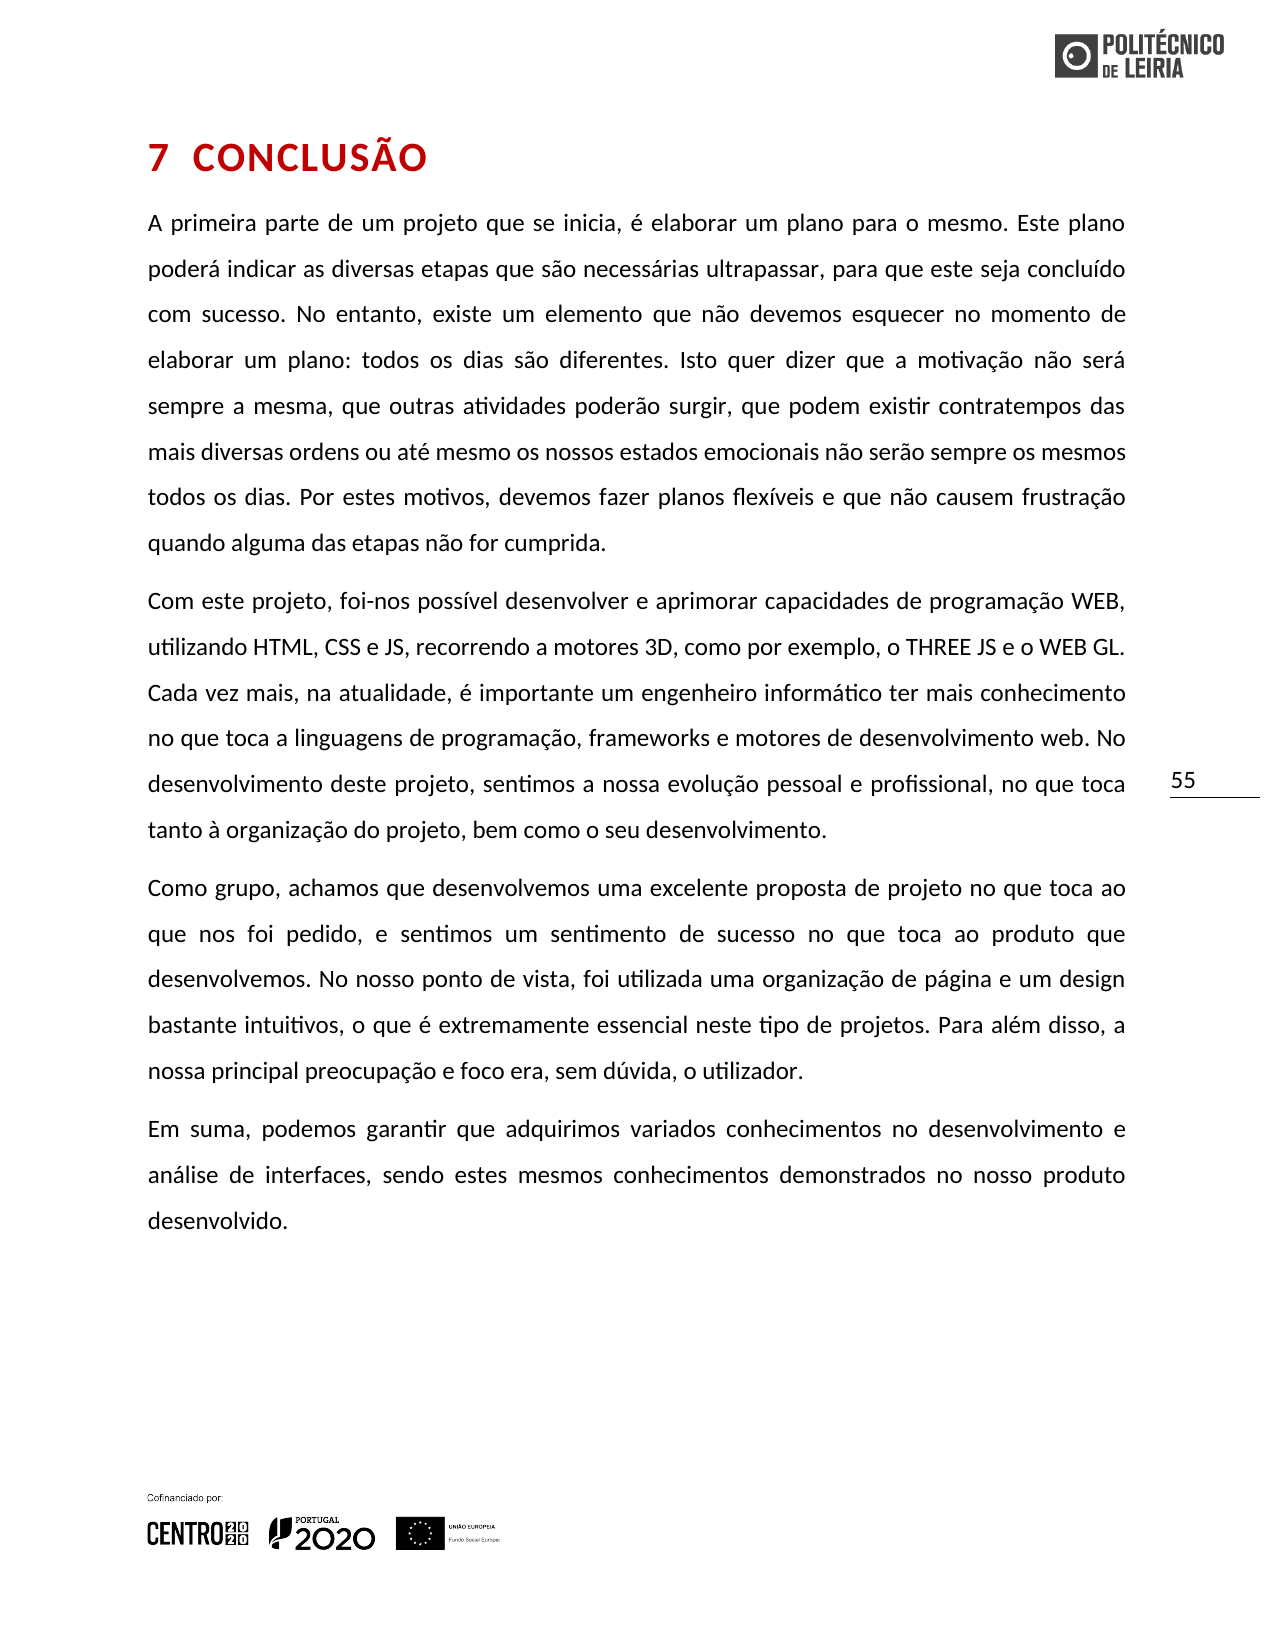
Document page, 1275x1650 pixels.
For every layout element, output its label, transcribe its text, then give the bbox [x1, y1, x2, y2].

text Como grupo, achamos que desenvolvemos uma excelente proposta de projeto no que toca ao que nos foi pedido, e sentimos um sentimento de sucesso no que toca ao produto que desenvolvemos. No nosso ponto de vista, foi utilizada uma organização de página e um design bastante intuitivos, o que é extremamente essencial neste tipo de projetos. Para além disso, a nossa principal preocupação e foco era, sem dúvida, o utilizador. [148, 872, 1127, 1086]
text Com este projeto, foi-nos possível desenvolver e aprimorar capacidades de programação WEB, utilizando HTML, CSS e JS, recorrendo a motores 3D, como por exemplo, o THREE JS e o WEB GL. Cada vez mais, na atualidade, é importante um engenheiro informático ter mais conhecimento no que toca a linguagens de programação, frameworks e motores de desenvolvimento web. No desenvolvimento deste projeto, sentimos a nossa evolução pessoal e profissional, no que toca tanto à organização do projeto, bem como o seu desenvolvimento. [148, 585, 1127, 844]
picture [147, 1494, 500, 1550]
text A primeira parte de um projeto que se inicia, é elaborar um plano para o mesmo. Este plano poderá indicar as diversas etapas que são necessárias ultrapassar, para que este seja concluído com sucesso. No entanto, existe um elemento que não devemos esquecer no momento de elaborar um plano: todos os dias são diferentes. Isto quer dizer que a motivação não será sempre a mesma, que outras atividades poderão surgir, que podem existir contratempos das mais diversas ordens ou até mesmo os nossos estados emocionais não serão sempre os mesmos todos os dias. Por estes motivos, devemos fazer planos flexíveis e que não causem frustração quando alguma das etapas não for cumprida. [148, 207, 1127, 558]
picture [1053, 26, 1225, 80]
subtitle Conclusão [148, 131, 1127, 182]
text Em suma, podemos garantir que adquirimos variados conhecimentos no desenvolvimento e análise de interfaces, sendo estes mesmos conhecimentos demonstrados no nosso produto desenvolvido. [148, 1113, 1127, 1235]
